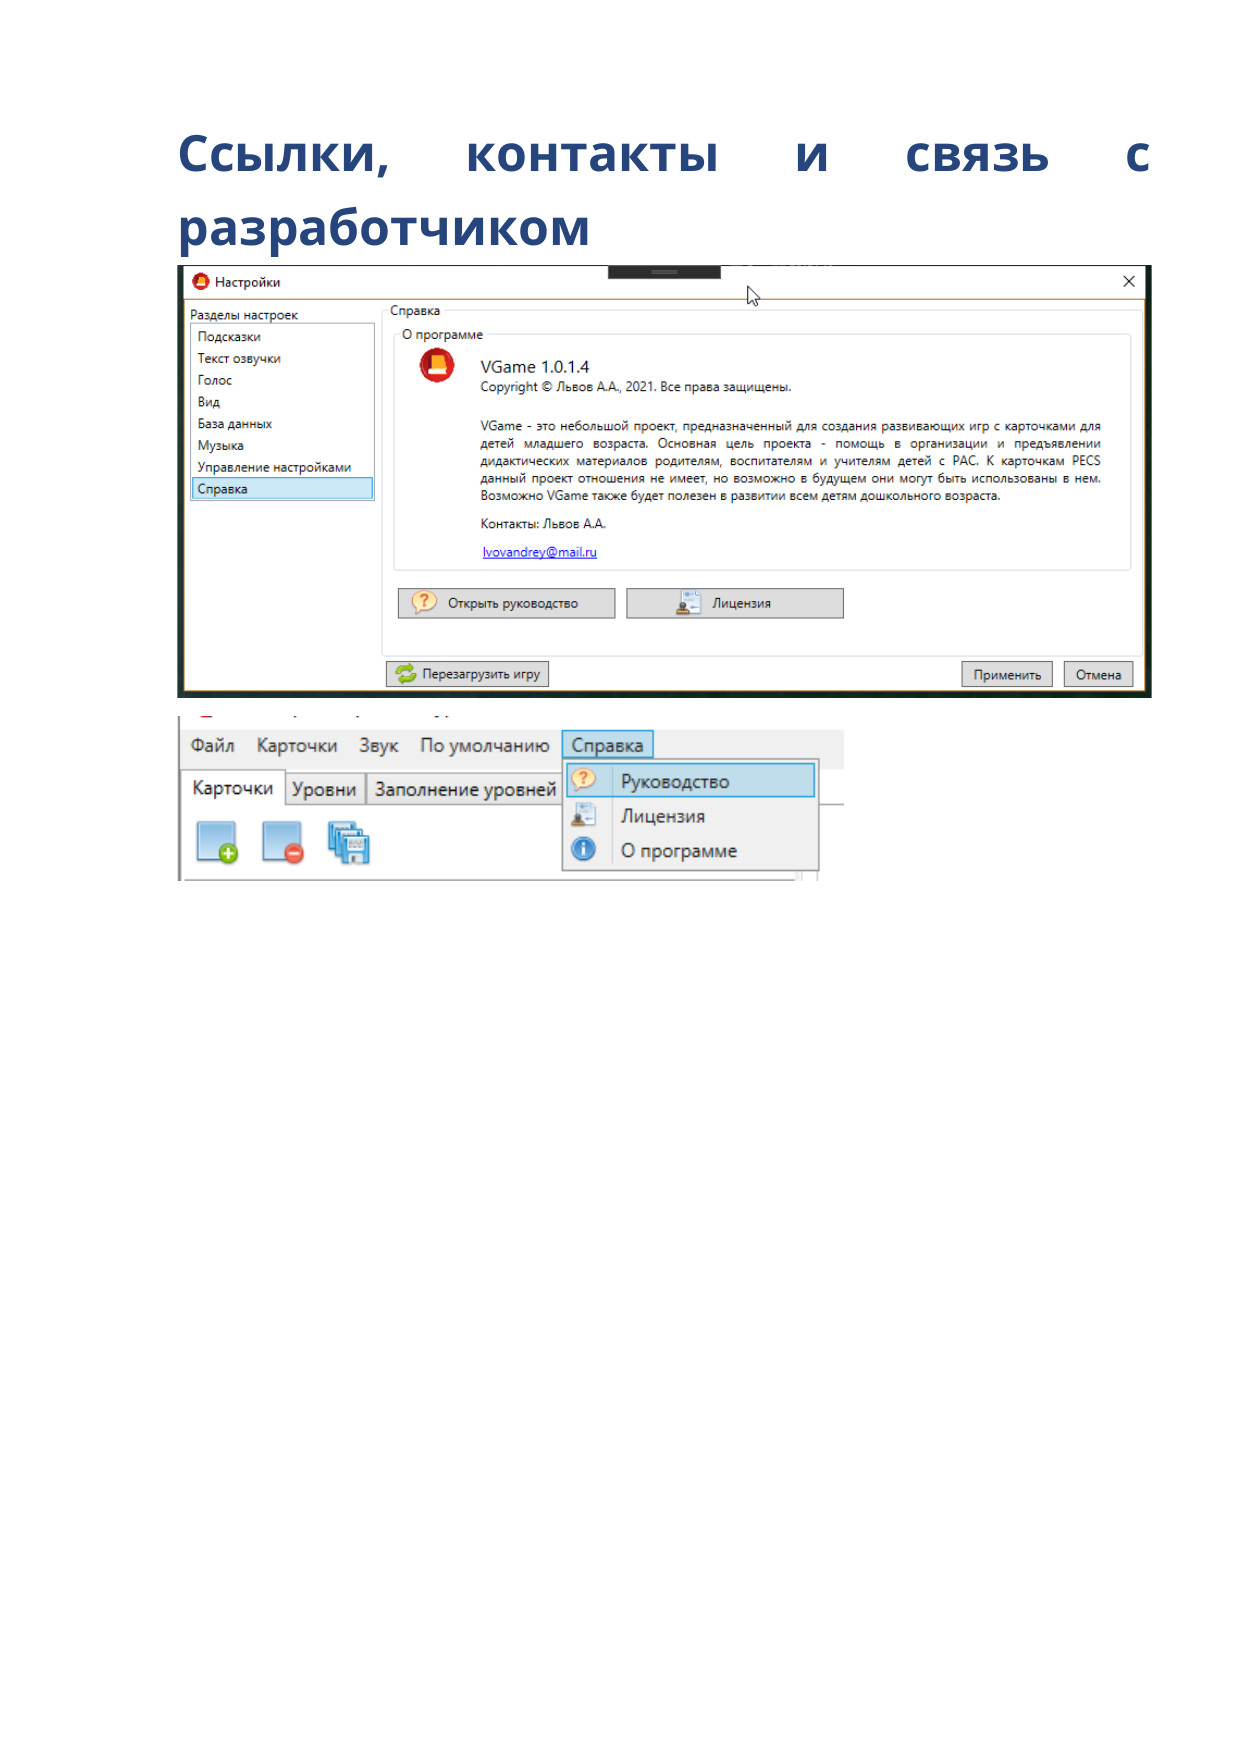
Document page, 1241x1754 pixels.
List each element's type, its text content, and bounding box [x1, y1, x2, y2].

picture [177, 716, 845, 881]
subtitle Ссылки, контакты и связь с разработчиком [177, 118, 1152, 260]
picture [177, 265, 1152, 698]
